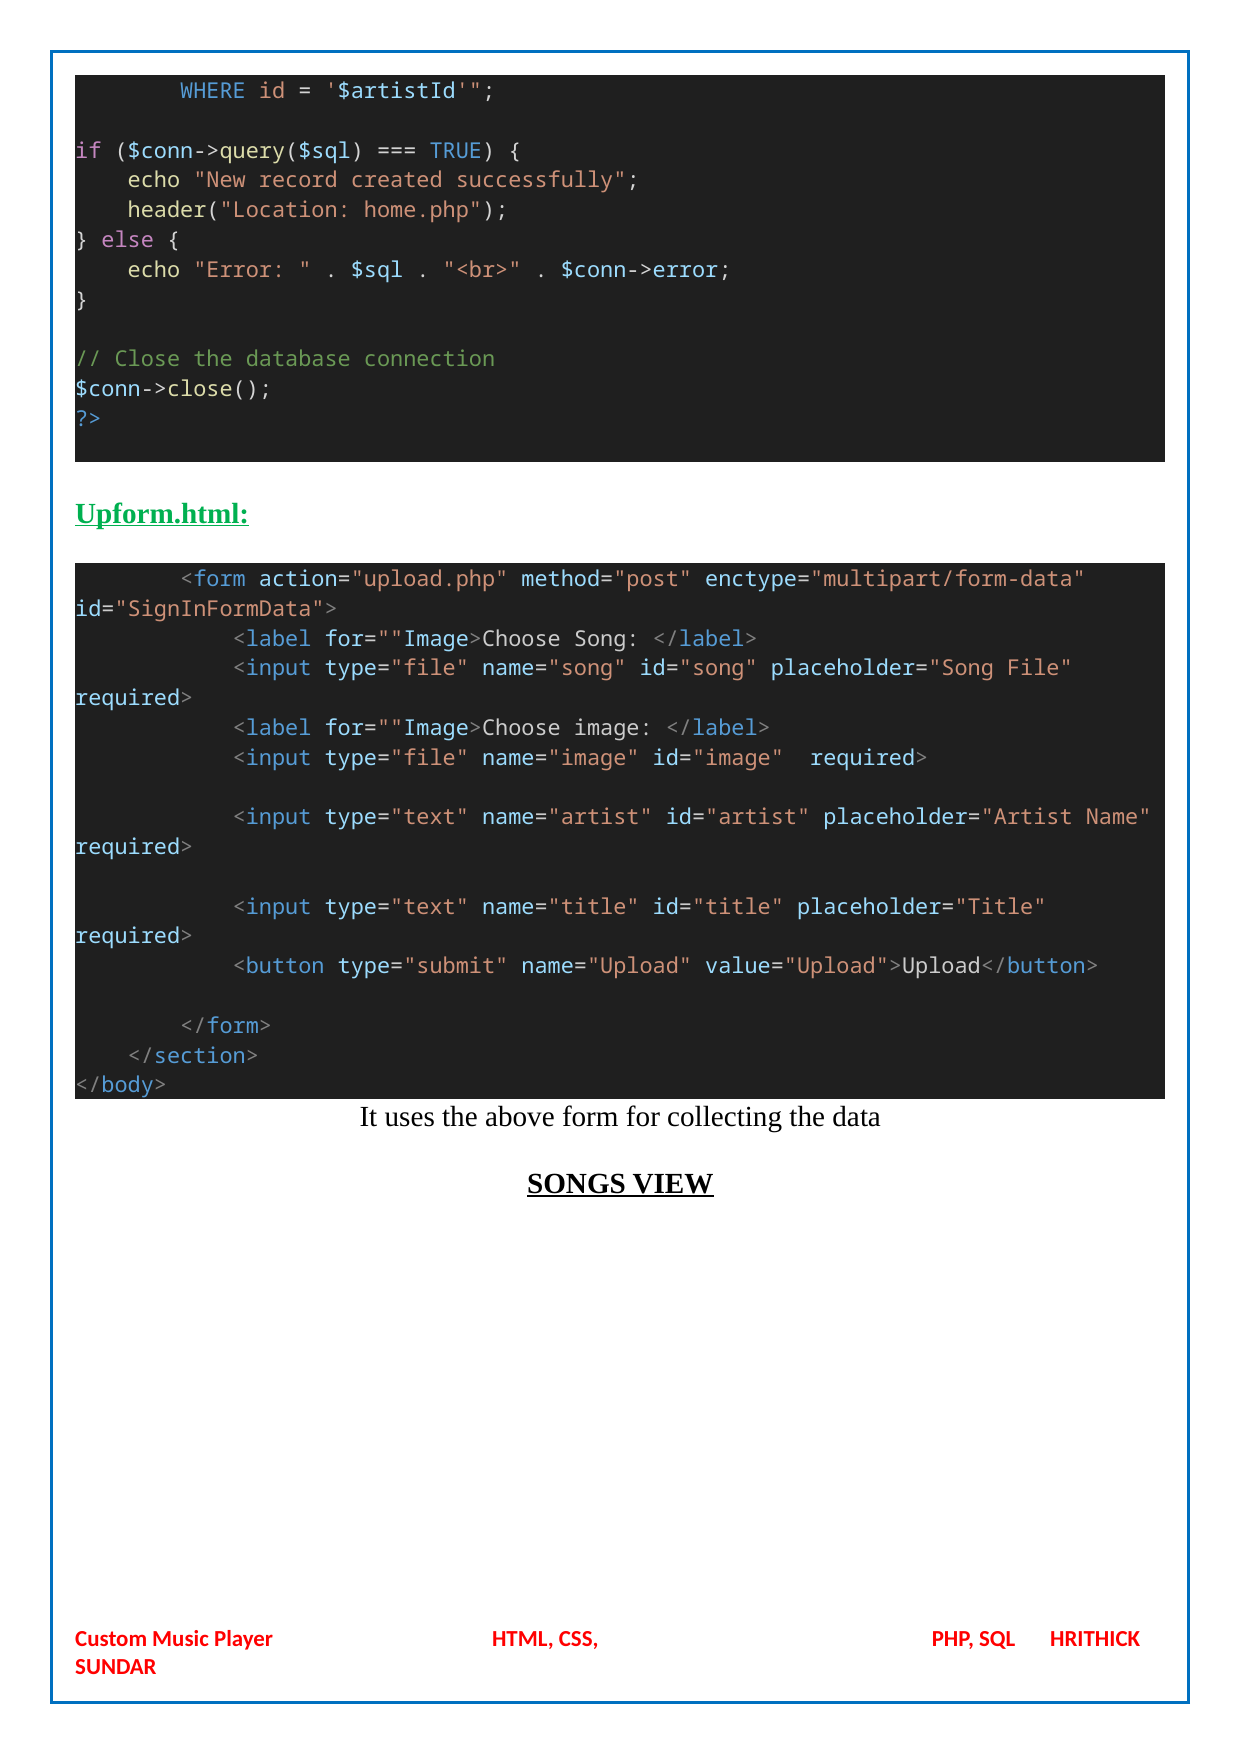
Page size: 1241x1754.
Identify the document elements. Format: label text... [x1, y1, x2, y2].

text $conn->close(); [75, 373, 1165, 403]
text <input type="file" name="song" id="song" placeholder="Song File" required> [75, 652, 1165, 712]
text </body> [75, 1069, 1165, 1099]
text ?> [75, 403, 1165, 432]
text It uses the above form for collecting the data [75, 1099, 1165, 1133]
text } [75, 283, 1165, 313]
text <input type="text" name="title" id="title" placeholder="Title" required> [75, 891, 1165, 950]
text <form action="upload.php" method="post" enctype="multipart/form-data" id="SignInFormData"> [75, 563, 1165, 622]
text if ($conn->query($sql) === TRUE) { [75, 134, 1165, 164]
text <label for=""Image>Choose image: </label> [75, 712, 1165, 742]
text <input type="text" name="artist" id="artist" placeholder="Artist Name" required> [75, 801, 1165, 861]
text </form> [75, 1010, 1165, 1039]
text header("Location: home.php"); [75, 194, 1165, 224]
text Upform.html: [75, 496, 1165, 529]
text <input type="file" name="image" id="image" required> [75, 742, 1165, 771]
text echo "Error: " . $sql . "<br>" . $conn->error; [75, 254, 1165, 283]
text <label for=""Image>Choose Song: </label> [75, 622, 1165, 652]
text </section> [75, 1039, 1165, 1069]
text // Close the database connection [75, 343, 1165, 373]
text SONGS VIEW [75, 1166, 1165, 1200]
text echo "New record created successfully"; [75, 164, 1165, 194]
text } else { [75, 224, 1165, 254]
text WHERE id = '$artistId'"; [75, 75, 1165, 105]
text <button type="submit" name="Upload" value="Upload">Upload</button> [75, 950, 1165, 980]
